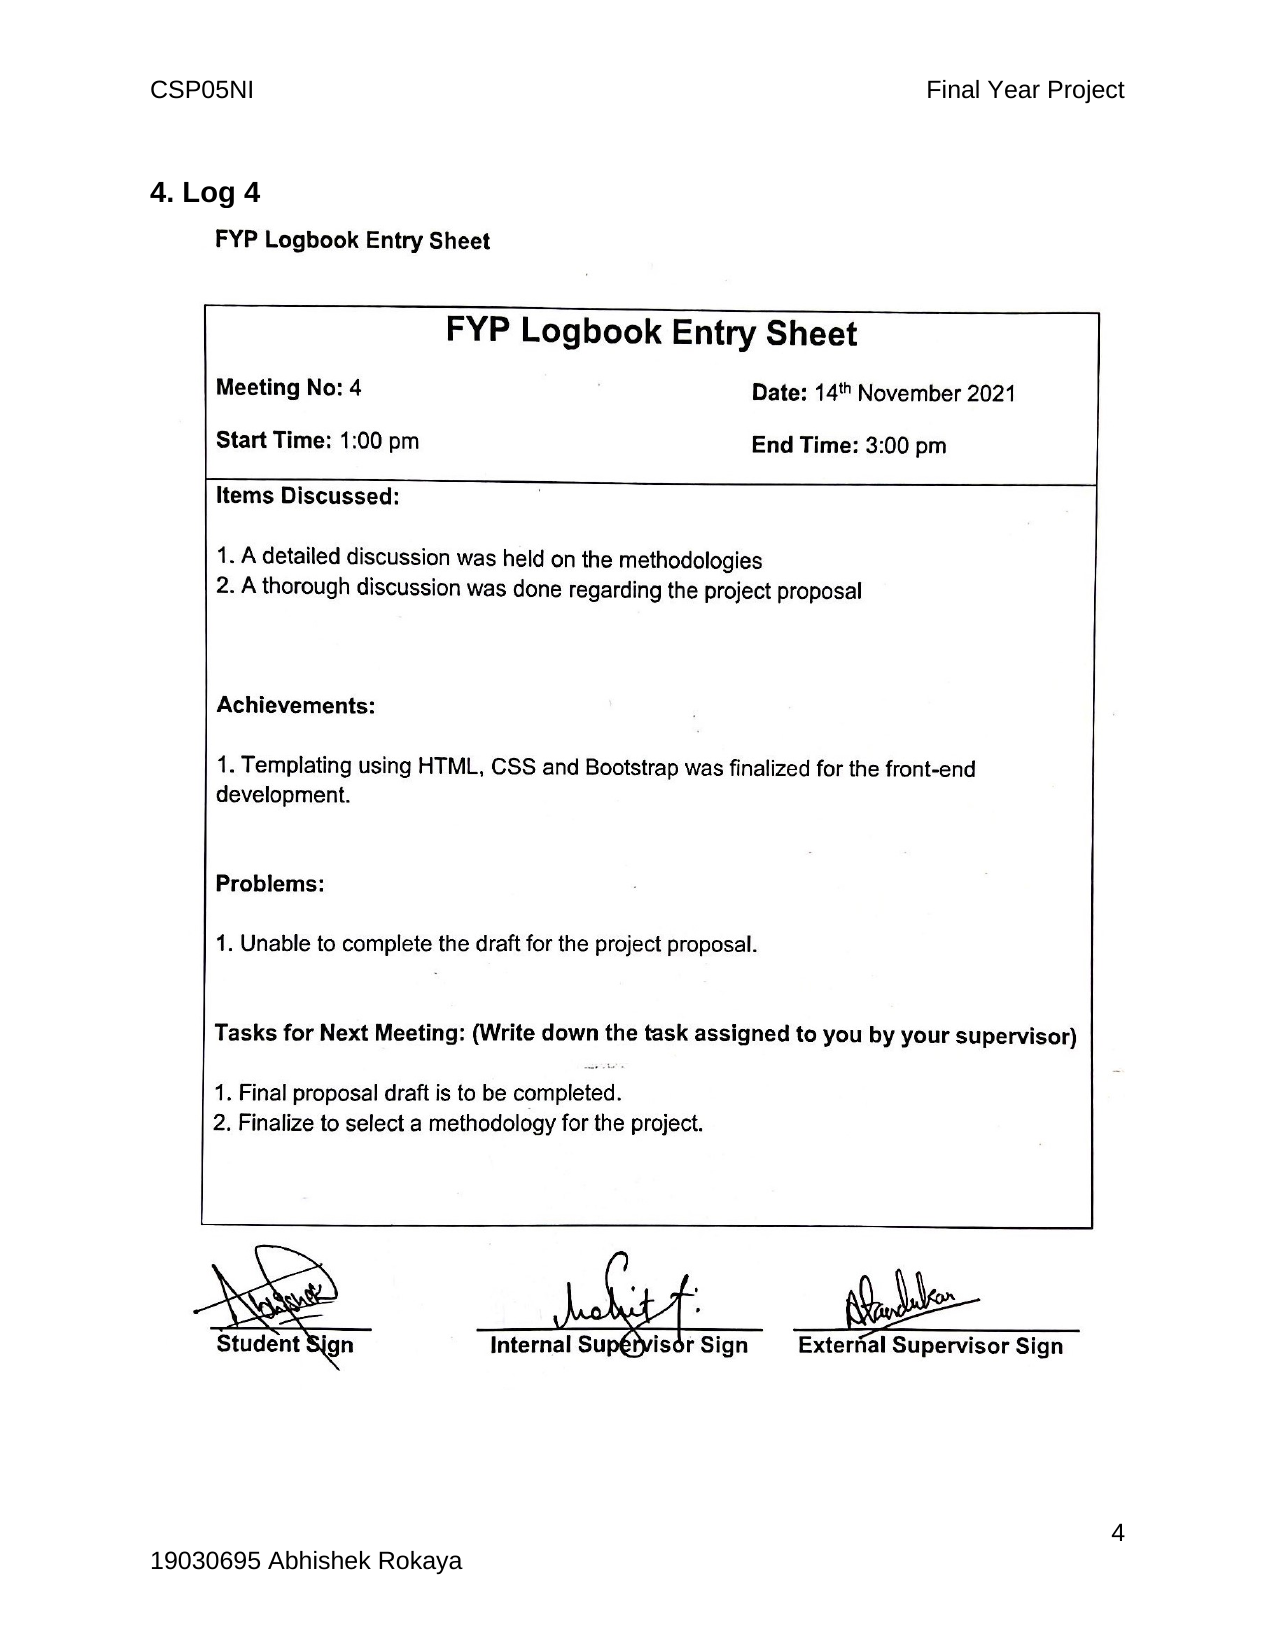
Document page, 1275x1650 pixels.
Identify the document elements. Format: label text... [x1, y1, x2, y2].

subtitle 4. Log 4 [150, 175, 1125, 208]
picture [150, 208, 1125, 1390]
